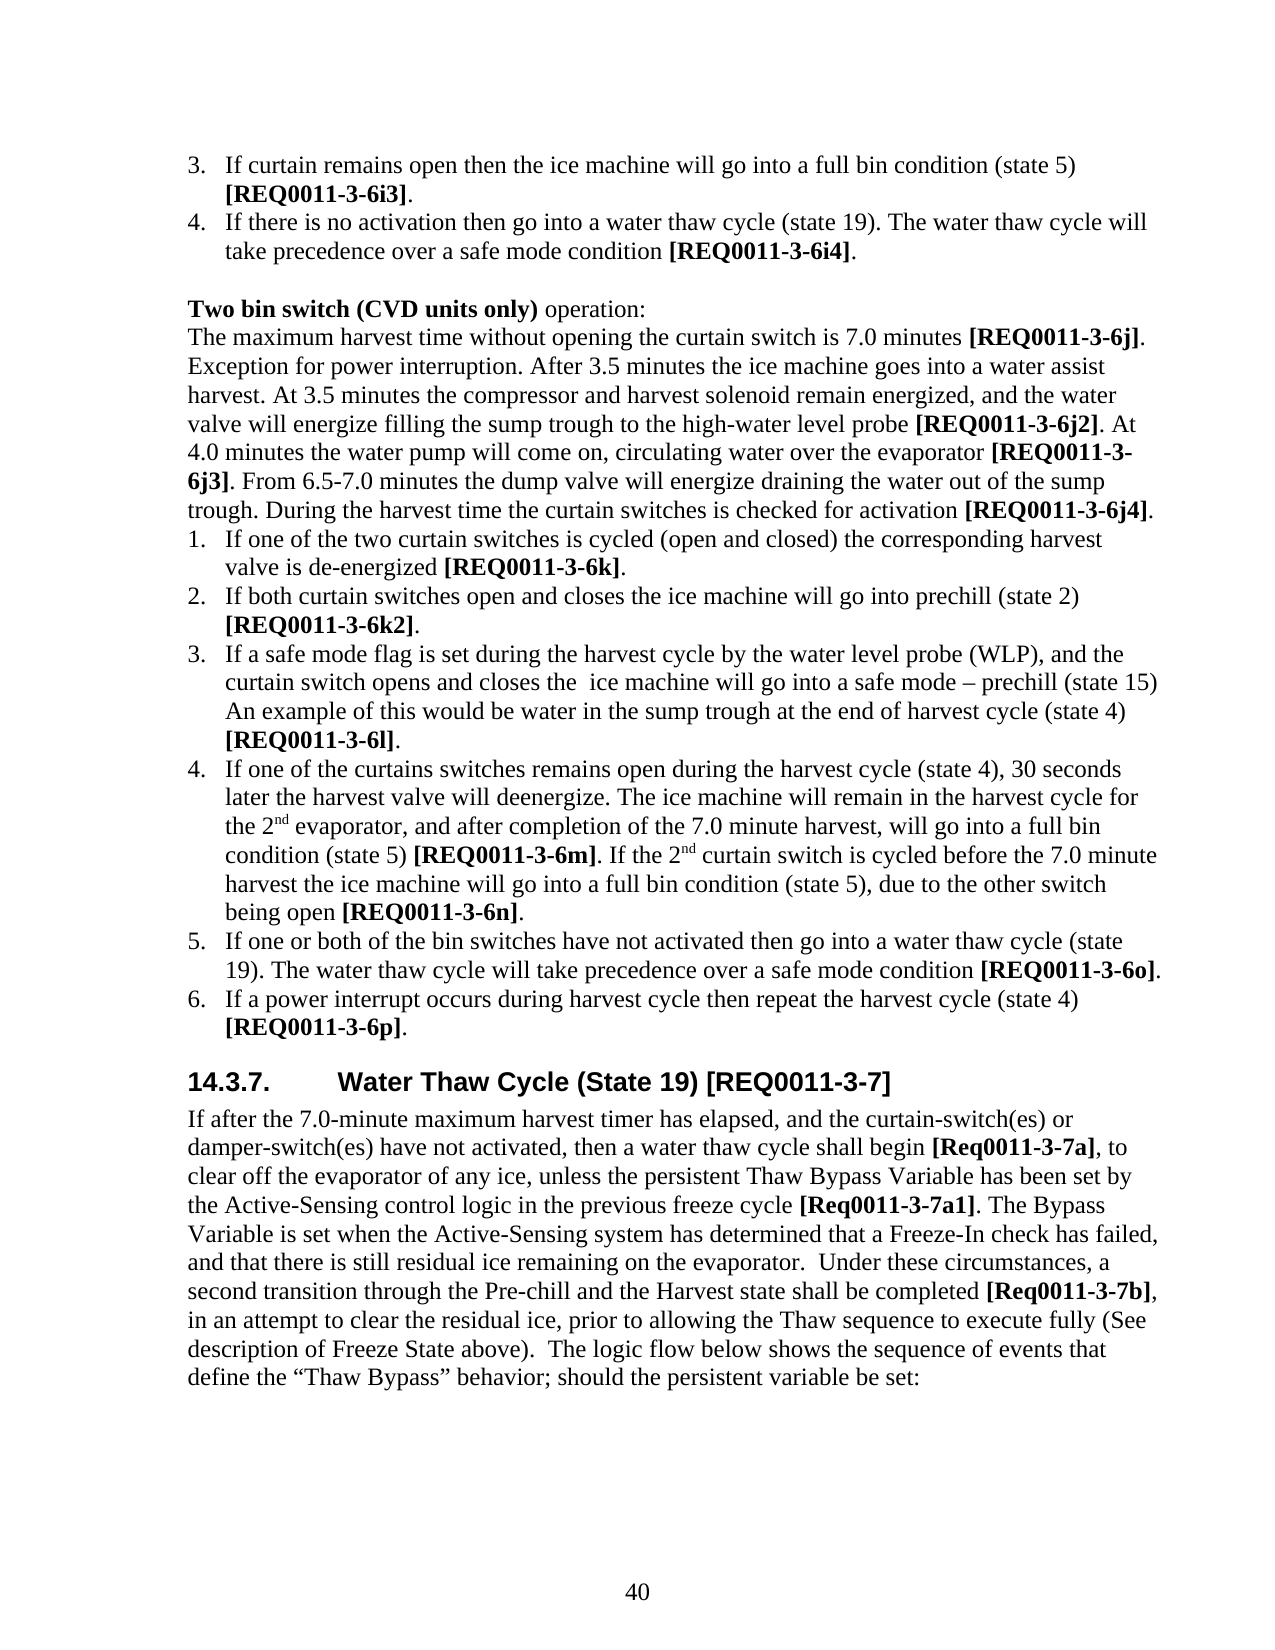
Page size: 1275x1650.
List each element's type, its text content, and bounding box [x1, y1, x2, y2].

subtitle Water Thaw Cycle (State 19) [REQ0011-3-7] [187, 1066, 1162, 1097]
list If one of the two curtain switches is cycled (open and closed) the corresponding harvest valve is de-energized [REQ0011-3-6k]. [187, 524, 1162, 581]
text Two bin switch (CVD units only) operation: The maximum harvest time without opening the curtain switch is 7.0 minutes [REQ0011-3-6j]. Exception for power interruption. After 3.5 minutes the ice machine goes into a water assist harvest. At 3.5 minutes the compressor and harvest solenoid remain energized, and the water valve will energize filling the sump trough to the high-water level probe [REQ0011-3-6j2]. At 4.0 minutes the water pump will come on, circulating water over the evaporator [REQ0011-3-6j3]. From 6.5-7.0 minutes the dump valve will energize draining the water out of the sump trough. During the harvest time the curtain switches is checked for activation [REQ0011-3-6j4]. [187, 294, 1162, 524]
list If a safe mode flag is set during the harvest cycle by the water level probe (WLP), and the curtain switch opens and closes the ice machine will go into a safe mode – prechill (state 15) An example of this would be water in the sump trough at the end of harvest cycle (state 4) [REQ0011-3-6l]. [187, 639, 1162, 754]
list If one or both of the bin switches have not activated then go into a water thaw cycle (state 19). The water thaw cycle will take precedence over a safe mode condition [REQ0011-3-6o]. [187, 926, 1162, 984]
text If after the 7.0-minute maximum harvest timer has elapsed, and the curtain-switch(es) or damper-switch(es) have not activated, then a water thaw cycle shall begin [Req0011-3-7a], to clear off the evaporator of any ice, unless the persistent Thaw Bypass Variable has been set by the Active-Sensing control logic in the previous freeze cycle [Req0011-3-7a1]. The Bypass Variable is set when the Active-Sensing system has determined that a Freeze-In check has failed, and that there is still residual ice remaining on the evaporator. Under these circumstances, a second transition through the Pre-chill and the Harvest state shall be completed [Req0011-3-7b], in an attempt to clear the residual ice, prior to allowing the Thaw sequence to execute fully (See description of Freeze State above). The logic flow below shows the sequence of events that define the “Thaw Bypass” behavior; should the persistent variable be set: [187, 1104, 1162, 1391]
list If a power interrupt occurs during harvest cycle then repeat the harvest cycle (state 4) [REQ0011-3-6p]. [187, 984, 1162, 1041]
list If there is no activation then go into a water thaw cycle (state 19). The water thaw cycle will take precedence over a safe mode condition [REQ0011-3-6i4]. [187, 207, 1162, 265]
list If both curtain switches open and closes the ice machine will go into prechill (state 2) [REQ0011-3-6k2]. [187, 581, 1162, 639]
list If one of the curtains switches remains open during the harvest cycle (state 4), 30 seconds later the harvest valve will deenergize. The ice machine will remain in the harvest cycle for the 2nd evaporator, and after completion of the 7.0 minute harvest, will go into a full bin condition (state 5) [REQ0011-3-6m]. If the 2nd curtain switch is cycled before the 7.0 minute harvest the ice machine will go into a full bin condition (state 5), due to the other switch being open [REQ0011-3-6n]. [187, 754, 1162, 926]
list If curtain remains open then the ice machine will go into a full bin condition (state 5) [REQ0011-3-6i3]. [187, 150, 1162, 207]
